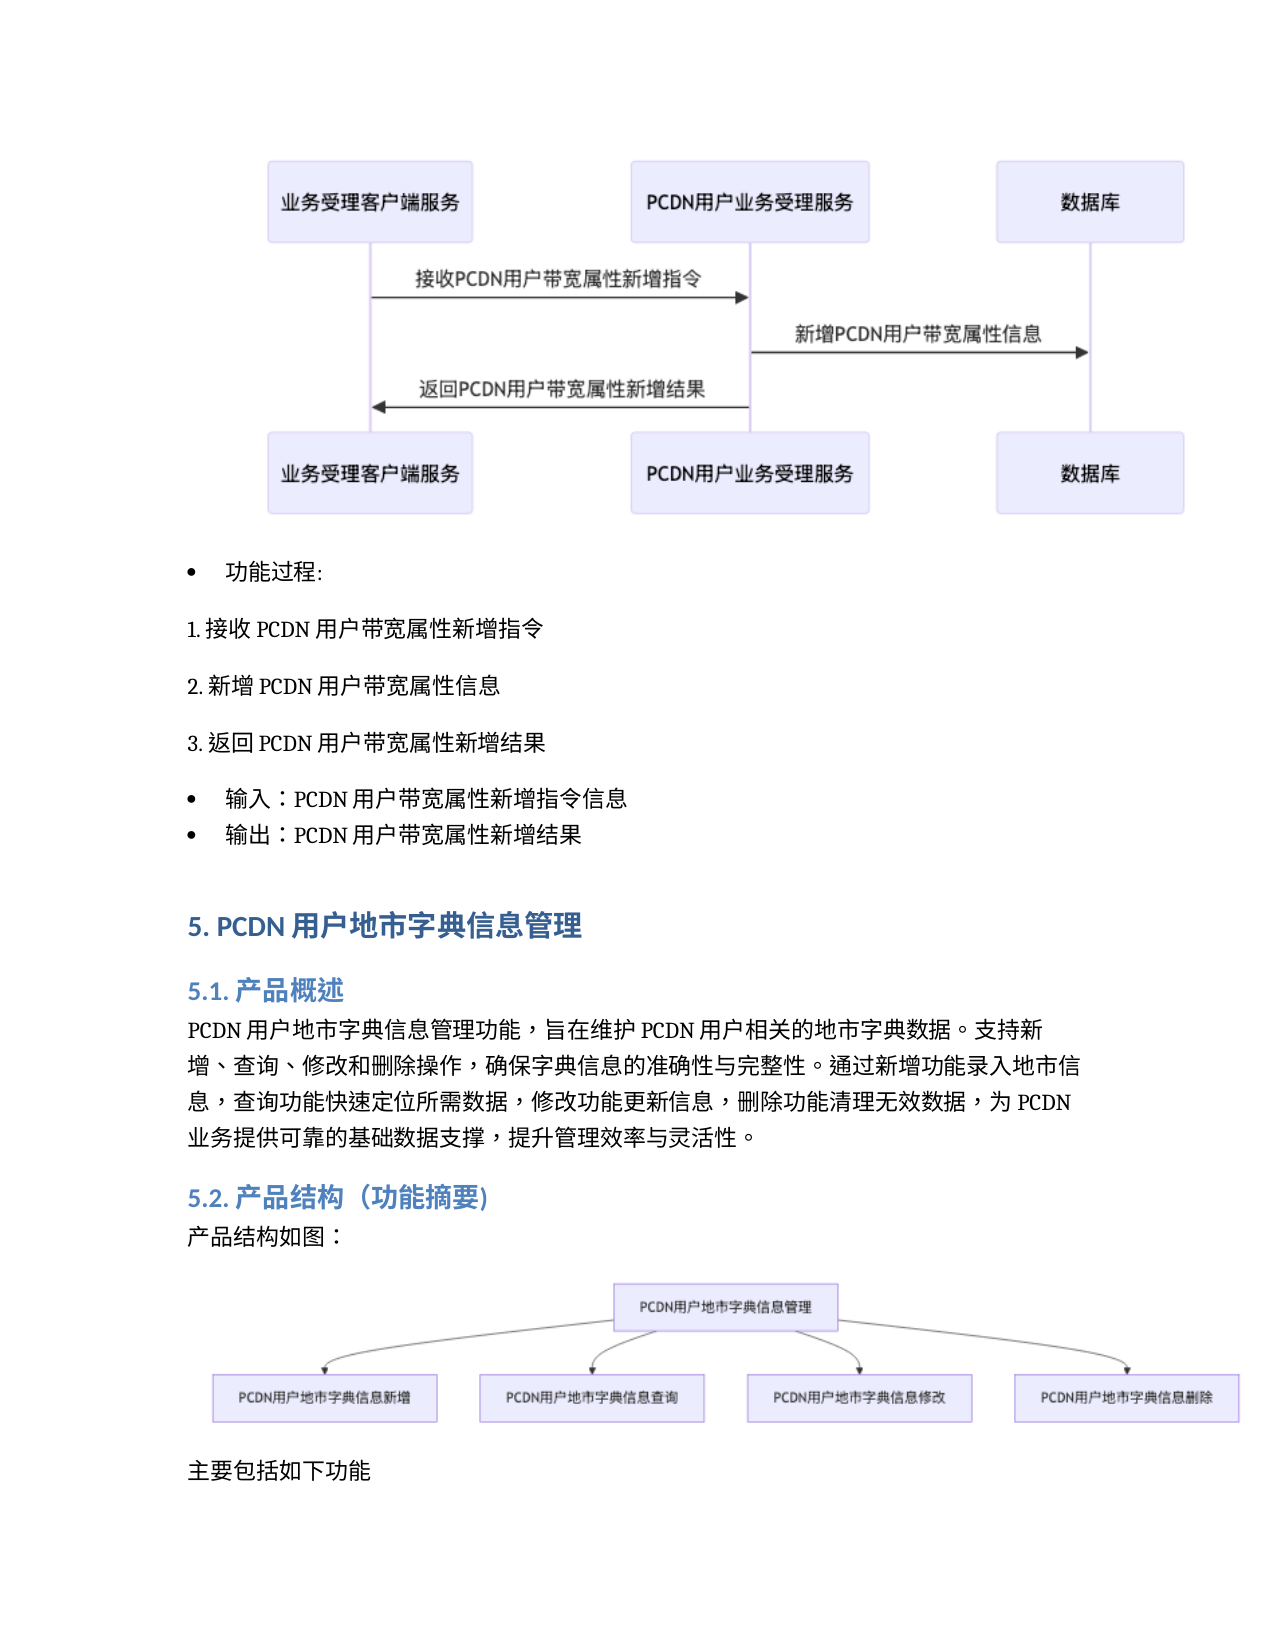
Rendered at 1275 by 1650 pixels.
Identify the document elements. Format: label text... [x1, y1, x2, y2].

list 输出：PCDN用户带宽属性新增结果 [187, 819, 1087, 851]
subtitle 5.1. 产品概述 [187, 972, 1087, 1009]
list 功能过程: [187, 556, 1087, 588]
subtitle 5. PCDN用户地市字典信息管理 [187, 905, 1087, 945]
picture [206, 1277, 1257, 1431]
subtitle 5.2. 产品结构（功能摘要) [187, 1179, 1087, 1216]
text 主要包括如下功能 [187, 1455, 1087, 1487]
picture [206, 150, 1257, 532]
text 2. 新增PCDN用户带宽属性信息 [187, 670, 1087, 701]
list 输入：PCDN用户带宽属性新增指令信息 [187, 783, 1087, 815]
text 产品结构如图： [187, 1221, 1087, 1252]
text 1. 接收PCDN用户带宽属性新增指令 [187, 613, 1087, 644]
text PCDN用户地市字典信息管理功能，旨在维护PCDN用户相关的地市字典数据。支持新增、查询、修改和删除操作，确保字典信息的准确性与完整性。通过新增功能录入地市信息，查询功能快速定位所需数据，修改功能更新信息，删除功能清理无效数据，为PCDN业务提供可靠的基础数据支撑，提升管理效率与灵活性。 [187, 1014, 1087, 1153]
text 3. 返回PCDN用户带宽属性新增结果 [187, 727, 1087, 758]
